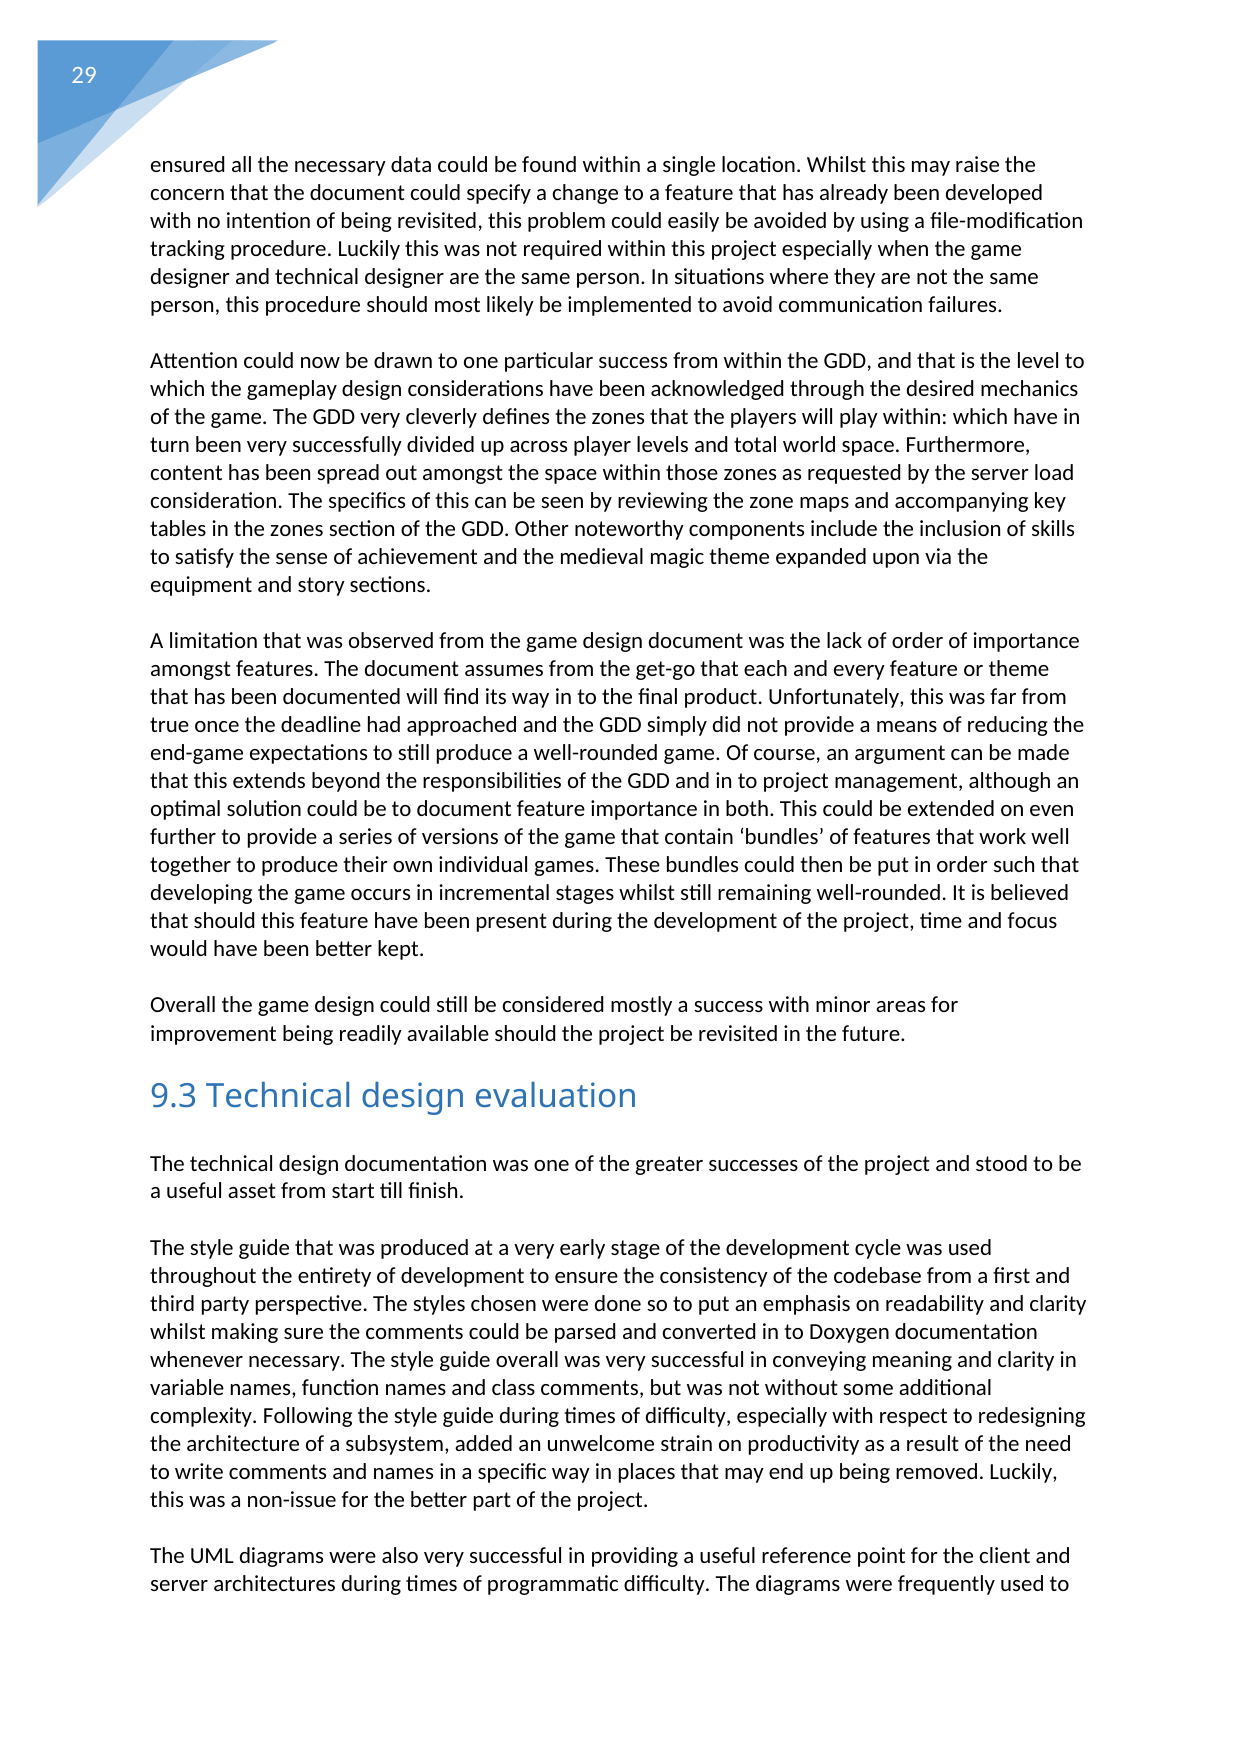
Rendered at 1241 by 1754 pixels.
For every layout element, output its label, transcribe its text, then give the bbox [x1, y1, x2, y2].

text Overall the game design could still be considered mostly a success with minor areas for improvement being readily available should the project be revisited in the future. [150, 991, 1090, 1047]
text The technical design documentation was one of the greater successes of the project and stood to be a useful asset from start till finish. [150, 1149, 1090, 1205]
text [150, 1541, 1090, 1597]
subtitle 9.3 Technical design evaluation [150, 1072, 1090, 1117]
text The style guide that was produced at a very early stage of the development cycle was used throughout the entirety of development to ensure the consistency of the codebase from a first and third party perspective. The styles chosen were done so to put an emphasis on readability and clarity whilst making sure the comments could be parsed and converted in to Doxygen documentation whenever necessary. The style guide overall was very successful in conveying meaning and clarity in variable names, function names and class comments, but was not without some additional complexity. Following the style guide during times of difficulty, especially with respect to redesigning the architecture of a subsystem, added an unwelcome strain on productivity as a result of the need to write comments and names in a specific way in places that may end up being removed. Luckily, this was a non-issue for the better part of the project. [150, 1233, 1090, 1513]
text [150, 150, 1090, 318]
text A limitation that was observed from the game design document was the lack of order of importance amongst features. The document assumes from the get-go that each and every feature or theme that has been documented will find its way in to the final product. Unfortunately, this was far from true once the deadline had approached and the GDD simply did not provide a means of reducing the end-game expectations to still produce a well-rounded game. Of course, an argument can be made that this extends beyond the responsibilities of the GDD and in to project management, although an optimal solution could be to document feature importance in both. This could be extended on even further to provide a series of versions of the game that contain ‘bundles’ of features that work well together to produce their own individual games. These bundles could then be put in order such that developing the game occurs in incremental stages whilst still remaining well-rounded. It is believed that should this feature have been present during the development of the project, time and focus would have been better kept. [150, 626, 1090, 963]
picture [37, 40, 279, 209]
text Attention could now be drawn to one particular success from within the GDD, and that is the level to which the gameplay design considerations have been acknowledged through the desired mechanics of the game. The GDD very cleverly defines the zones that the players will play within: which have in turn been very successfully divided up across player levels and total world space. Furthermore, content has been spread out amongst the space within those zones as requested by the server load consideration. The specifics of this can be seen by reviewing the zone maps and accompanying key tables in the zones section of the GDD. Other noteworthy components include the inclusion of skills to satisfy the sense of achievement and the medieval magic theme expanded upon via the equipment and story sections. [150, 346, 1090, 598]
